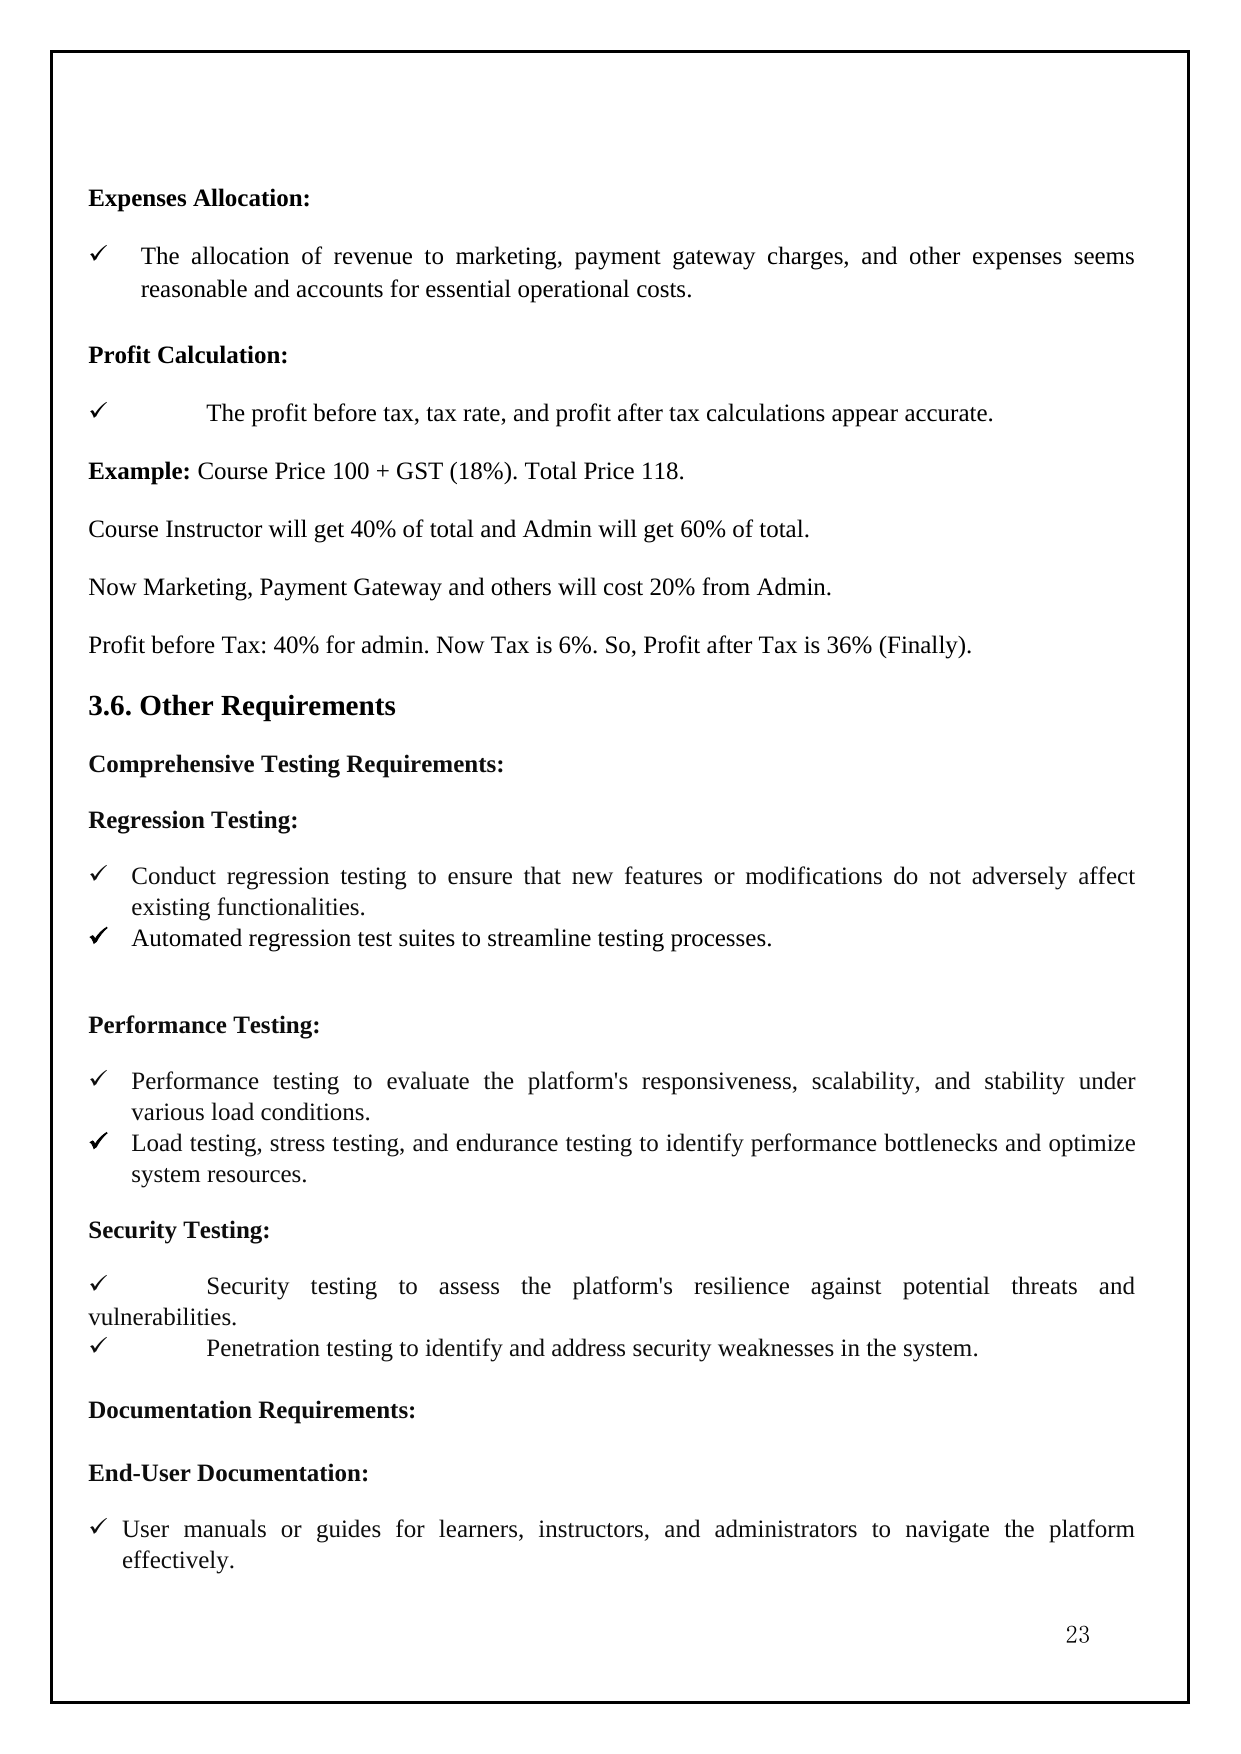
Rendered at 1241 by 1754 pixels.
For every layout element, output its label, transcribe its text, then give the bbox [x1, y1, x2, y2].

list Performance testing to evaluate the platform's responsiveness, scalability, and stability under various load conditions. [59, 1066, 1137, 1126]
text 3.6. Other Requirements [88, 688, 1137, 721]
text Example: Course Price 100 + GST (18%). Total Price 118. [88, 456, 1137, 484]
list Automated regression test suites to streamline testing processes. [59, 923, 1137, 952]
text Profit Calculation: [88, 340, 1137, 368]
list Penetration testing to identify and address security weaknesses in the system. [59, 1333, 1137, 1362]
list Documentation Requirements: [59, 1396, 1137, 1424]
text Performance Testing: [59, 1010, 1137, 1039]
text End-User Documentation: [59, 1458, 1137, 1487]
list Load testing, stress testing, and endurance testing to identify performance bottlenecks and optimize system resources. [59, 1128, 1137, 1188]
list The allocation of revenue to marketing, payment gateway charges, and other expenses seems reasonable and accounts for essential operational costs. [88, 241, 1137, 303]
text Comprehensive Testing Requirements: [88, 749, 1137, 778]
list The profit before tax, tax rate, and profit after tax calculations appear accurate. [88, 398, 1137, 426]
list Conduct regression testing to ensure that new features or modifications do not adversely affect existing functionalities. [59, 861, 1137, 921]
text Expenses Allocation: [88, 183, 1137, 212]
text Security Testing: [59, 1215, 1137, 1244]
text Course Instructor will get 40% of total and Admin will get 60% of total. [88, 514, 1137, 542]
text Profit before Tax: 40% for admin. Now Tax is 6%. So, Profit after Tax is 36% (Finally). [88, 630, 1137, 658]
list Security testing to assess the platform's resilience against potential threats and vulnerabilities. [59, 1271, 1137, 1331]
list User manuals or guides for learners, instructors, and administrators to navigate the platform effectively. [59, 1514, 1137, 1574]
text Regression Testing: [59, 805, 1137, 834]
text Now Marketing, Payment Gateway and others will cost 20% from Admin. [88, 572, 1137, 601]
